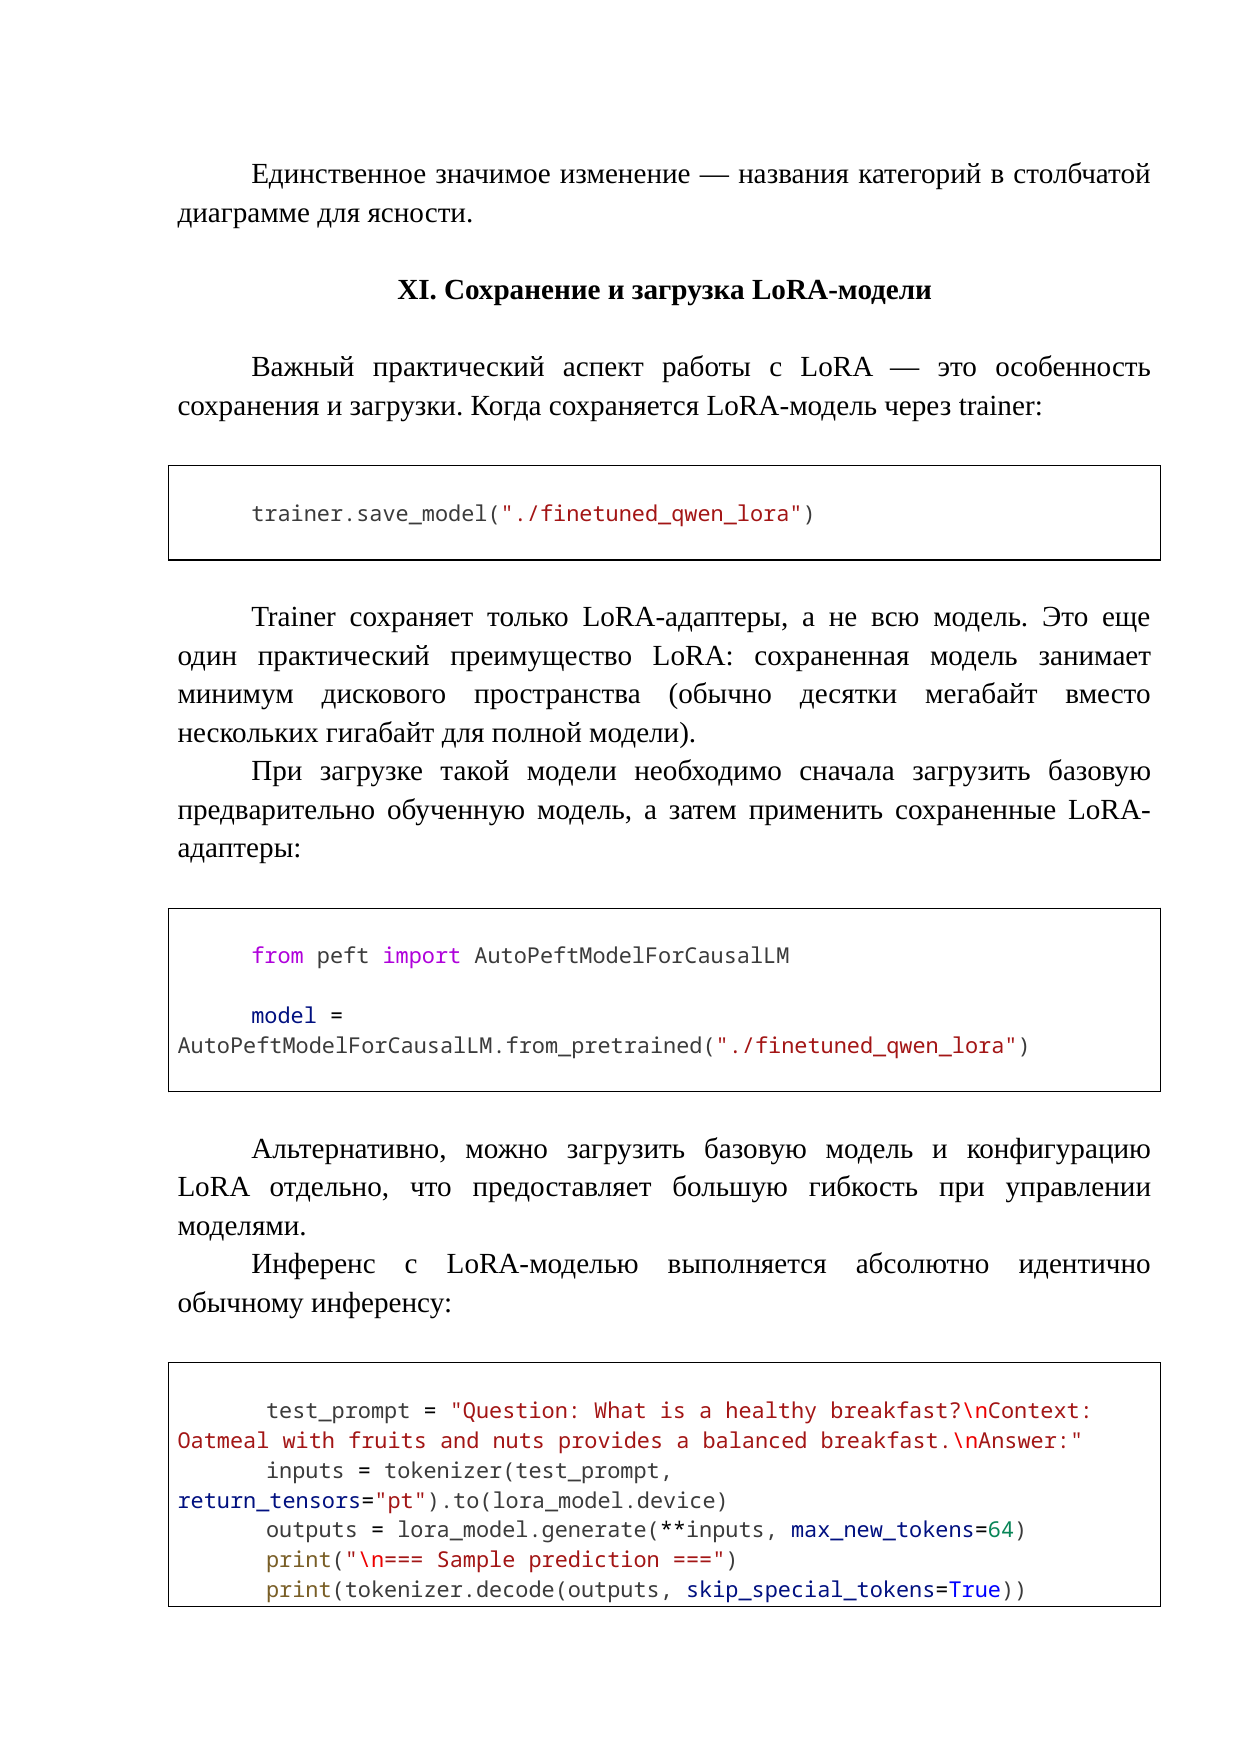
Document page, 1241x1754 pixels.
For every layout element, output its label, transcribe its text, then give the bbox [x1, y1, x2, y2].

text model = AutoPeftModelForCausalLM.from_pretrained("./finetuned_qwen_lora") [177, 1000, 1152, 1056]
text print("\n=== Sample prediction ===") [177, 1544, 1152, 1571]
text XI. Сохранение и загрузка LoRA-модели [177, 272, 1152, 306]
text from peft import AutoPeftModelForCausalLM [177, 940, 1152, 970]
text trainer.save_model("./finetuned_qwen_lora") [177, 498, 1152, 524]
text inputs = tokenizer(test_prompt, return_tensors="pt").to(lora_model.device) [177, 1455, 1152, 1514]
text outputs = lora_model.generate(**inputs, max_new_tokens=64) [177, 1514, 1152, 1544]
text Альтернативно, можно загрузить базовую модель и конфигурацию LoRA отдельно, что предоставляет большую гибкость при управлении моделями. [177, 1131, 1152, 1242]
text Trainer сохраняет только LoRA-адаптеры, а не всю модель. Это еще один практический преимущество LoRA: сохраненная модель занимает минимум дискового пространства (обычно десятки мегабайт вместо нескольких гигабайт для полной модели). [177, 599, 1152, 748]
text test_prompt = "Question: What is a healthy breakfast?\nContext: Oatmeal with fruits and nuts provides a balanced breakfast.\nAnswer:" [177, 1395, 1152, 1455]
text Важный практический аспект работы с LoRA — это особенность сохранения и загрузки. Когда сохраняется LoRA-модель через trainer: [177, 349, 1152, 421]
text Инференс с LoRA-моделью выполняется абсолютно идентично обычному инференсу: [177, 1247, 1152, 1319]
text Единственное значимое изменение — названия категорий в столбчатой диаграмме для ясности. [177, 157, 1152, 229]
text print(tokenizer.decode(outputs, skip_special_tokens=True)) [169, 1571, 1160, 1606]
text При загрузке такой модели необходимо сначала загрузить базовую предварительно обученную модель, а затем применить сохраненные LoRA-адаптеры: [177, 753, 1152, 864]
